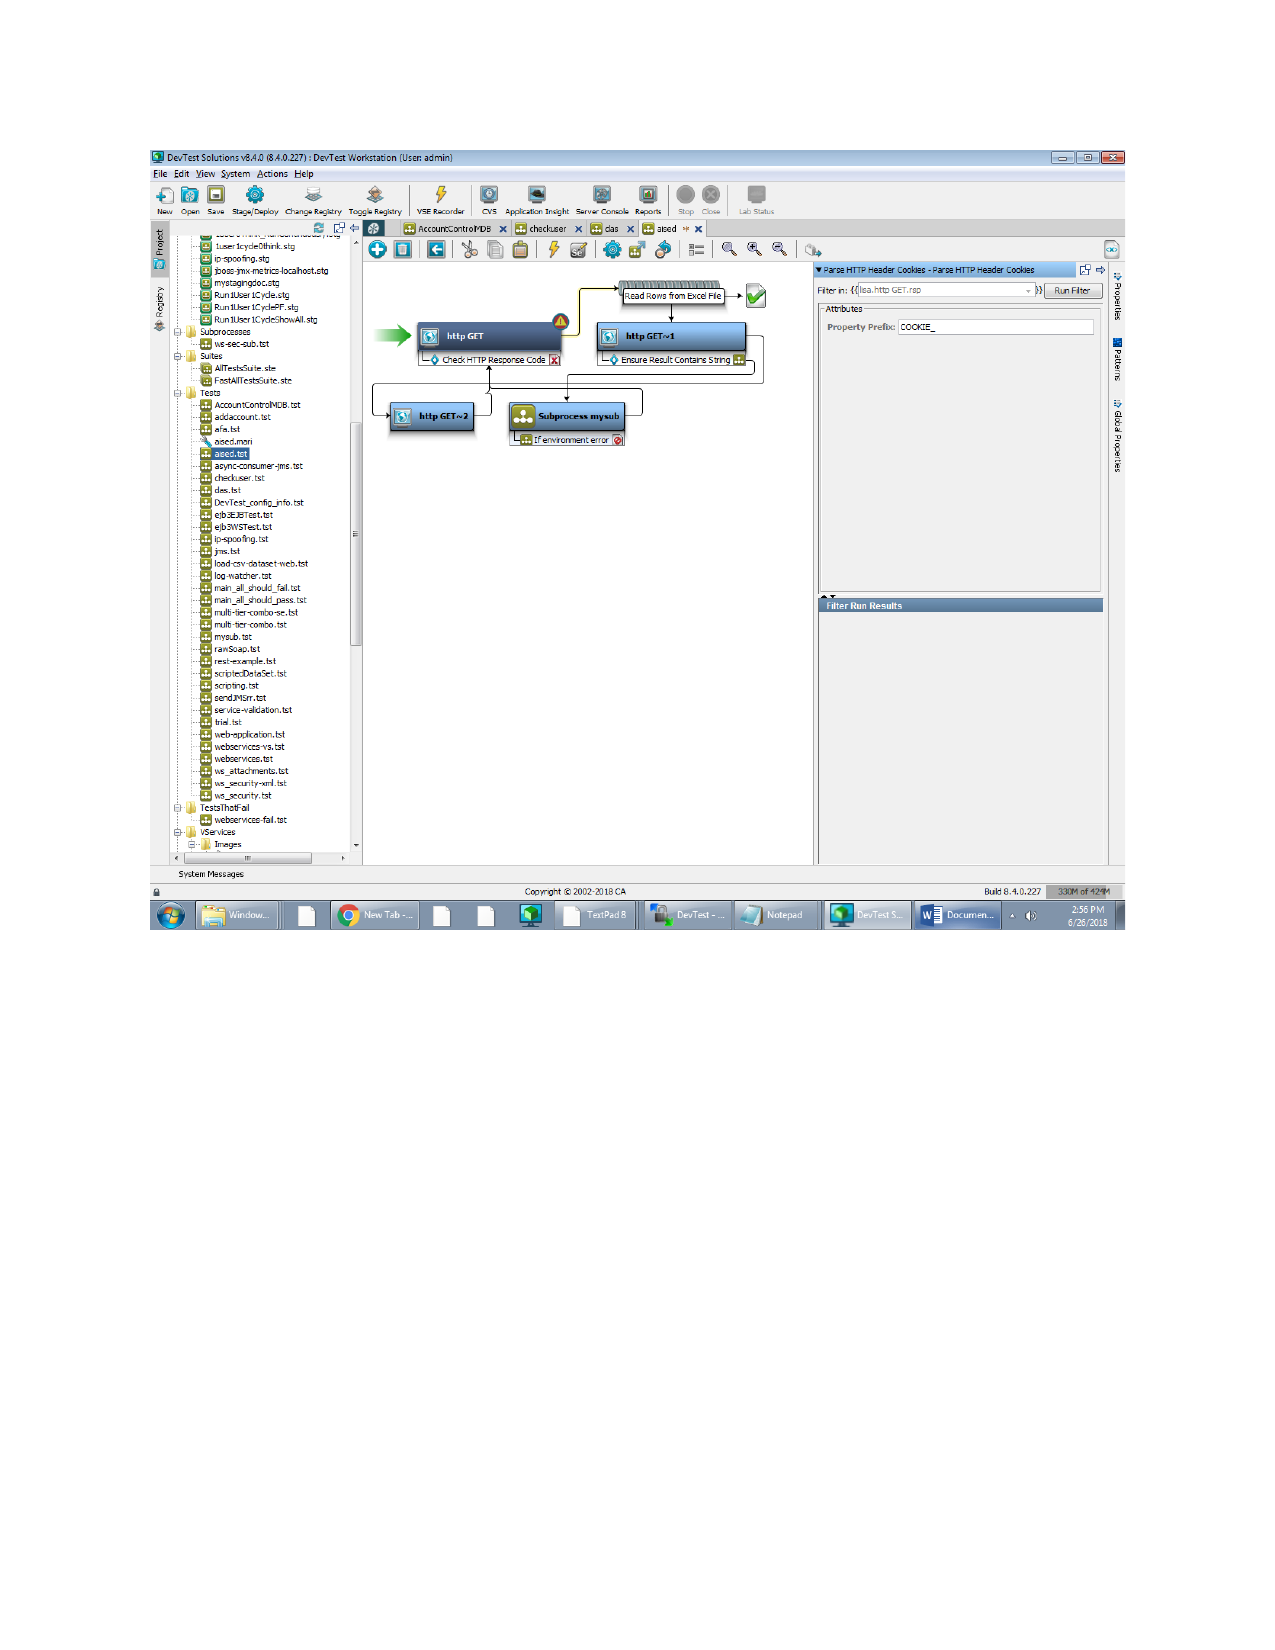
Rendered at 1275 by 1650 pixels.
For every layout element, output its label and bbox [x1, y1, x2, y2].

picture [150, 150, 1125, 930]
